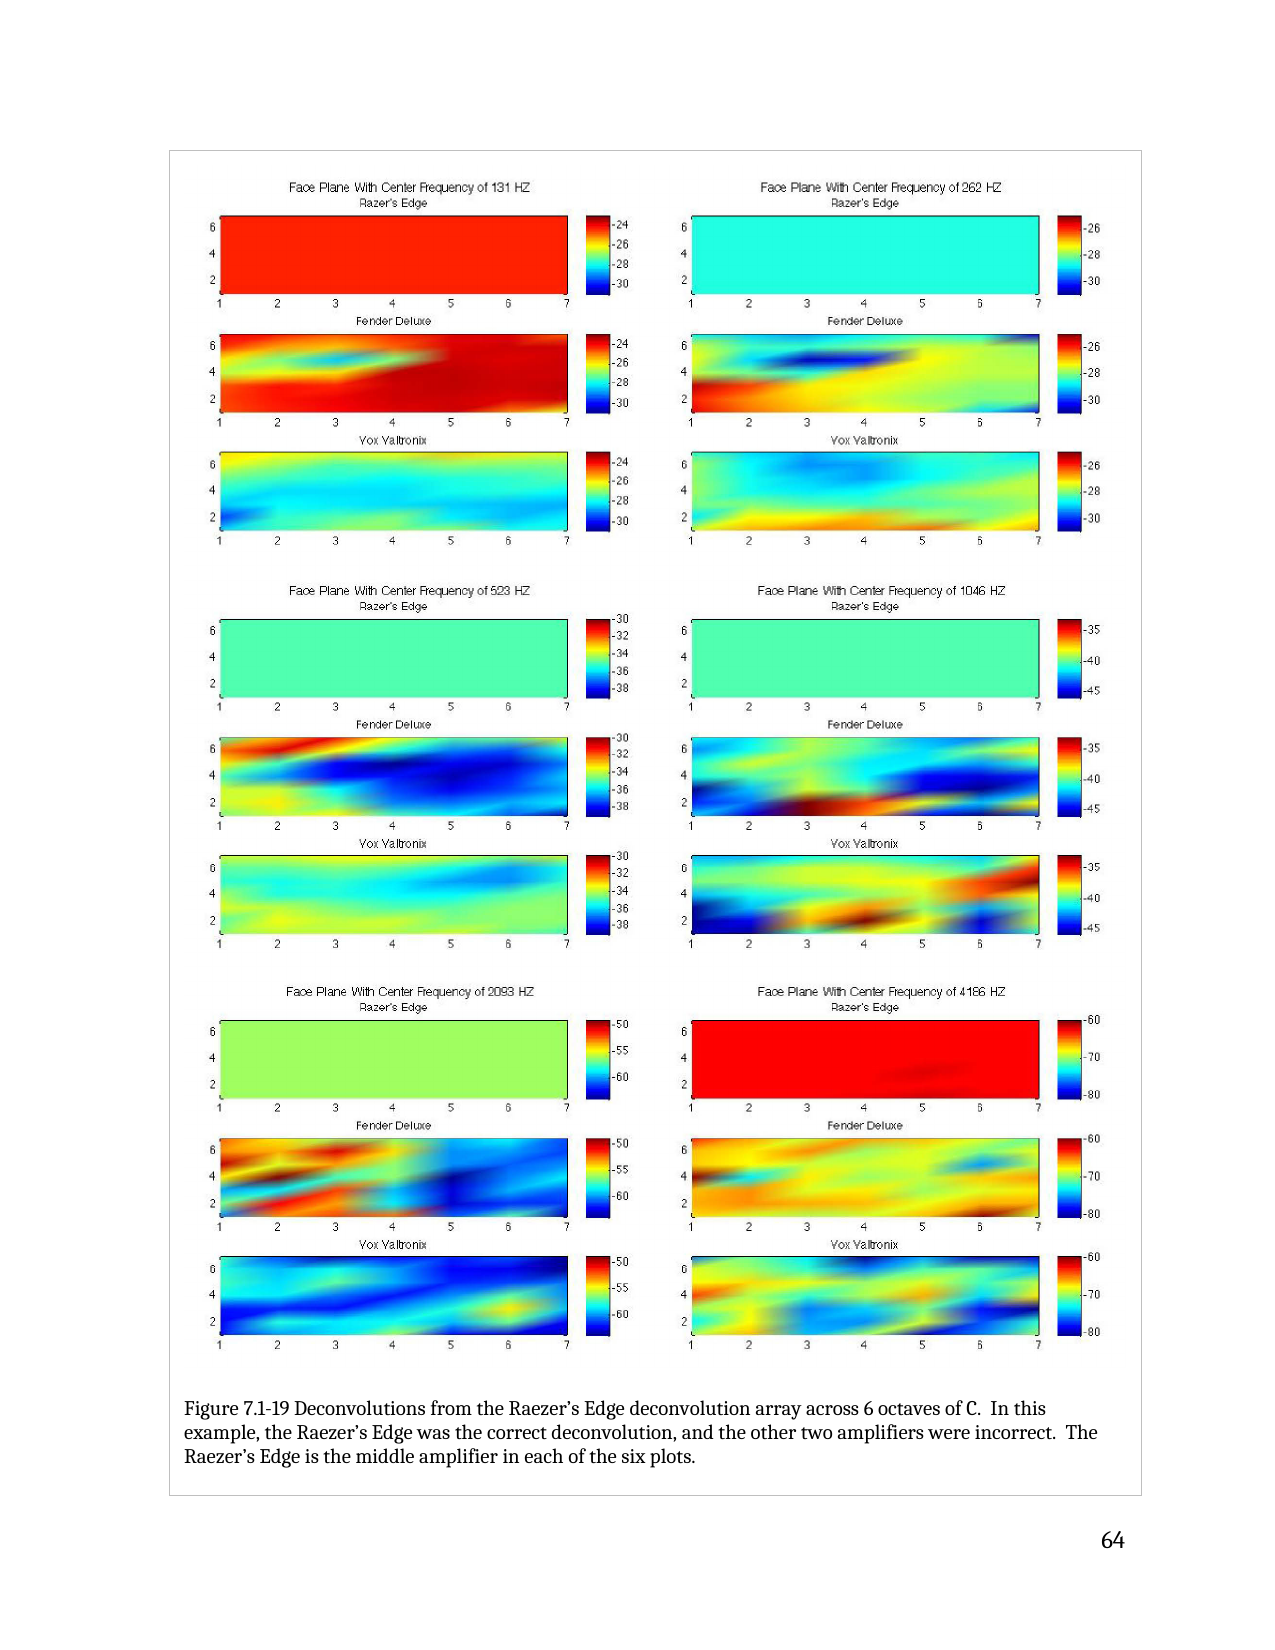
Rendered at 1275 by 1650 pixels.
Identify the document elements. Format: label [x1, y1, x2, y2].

picture [183, 165, 1126, 1368]
